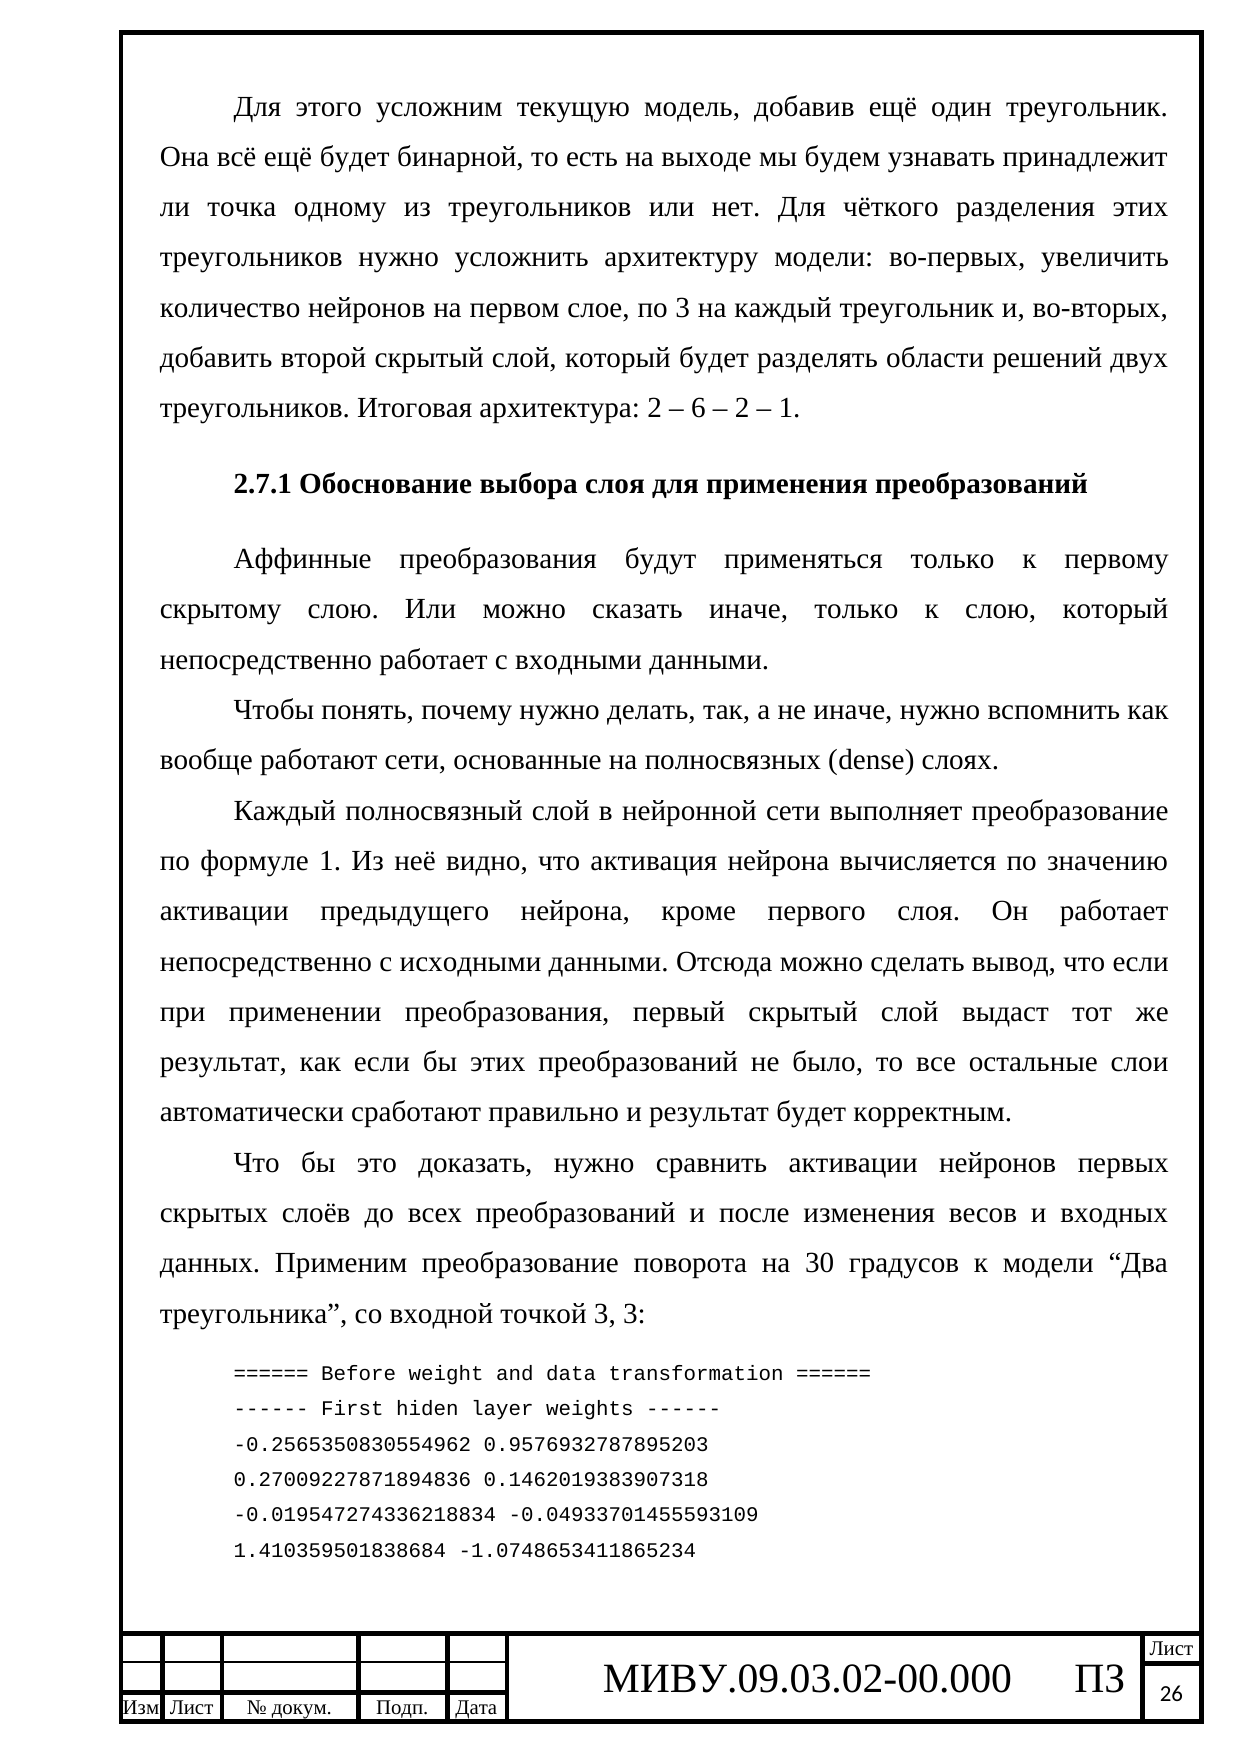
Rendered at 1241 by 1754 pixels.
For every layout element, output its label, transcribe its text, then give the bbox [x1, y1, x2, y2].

text Аффинные преобразования будут применяться только к первому скрытому слою. Или можно сказать иначе, только к слою, который непосредственно работает с входными данными. [159, 541, 1169, 675]
text Для этого усложним текущую модель, добавив ещё один треугольник. Она всё ещё будет бинарной, то есть на выходе мы будем узнавать принадлежит ли точка одному из треугольников или нет. Для чёткого разделения этих треугольников нужно усложнить архитектуру модели: во-первых, увеличить количество нейронов на первом слое, по 3 на каждый треугольник и, во-вторых, добавить второй скрытый слой, который будет разделять области решений двух треугольников. Итоговая архитектура: 2 – 6 – 2 – 1. [159, 89, 1169, 424]
text 1.410359501838684 -1.0748653411865234 [159, 1540, 1169, 1563]
text ====== Before weight and data transformation ====== [159, 1363, 1169, 1386]
text Что бы это доказать, нужно сравнить активации нейронов первых скрытых слоёв до всех преобразований и после изменения весов и входных данных. Применим преобразование поворота на 30 градусов к модели “Два треугольника”, со входной точкой 3, 3: [159, 1145, 1169, 1329]
text -0.019547274336218834 -0.04933701455593109 [159, 1504, 1169, 1528]
text 0.27009227871894836 0.1462019383907318 [159, 1469, 1169, 1493]
text 2.7.1 Обоснование выбора слоя для применения преобразований [159, 466, 1169, 499]
text -0.2565350830554962 0.9576932787895203 [159, 1434, 1169, 1457]
text Каждый полносвязный слой в нейронной сети выполняет преобразование по формуле 1. Из неё видно, что активация нейрона вычисляется по значению активации предыдущего нейрона, кроме первого слоя. Он работает непосредственно с исходными данными. Отсюда можно сделать вывод, что если при применении преобразования, первый скрытый слой выдаст тот же результат, как если бы этих преобразований не было, то все остальные слои автоматически сработают правильно и результат будет корректным. [159, 793, 1169, 1128]
text Чтобы понять, почему нужно делать, так, а не иначе, нужно вспомнить как вообще работают сети, основанные на полносвязных (dense) слоях. [159, 692, 1169, 776]
text ------ First hiden layer weights ------ [159, 1398, 1169, 1422]
